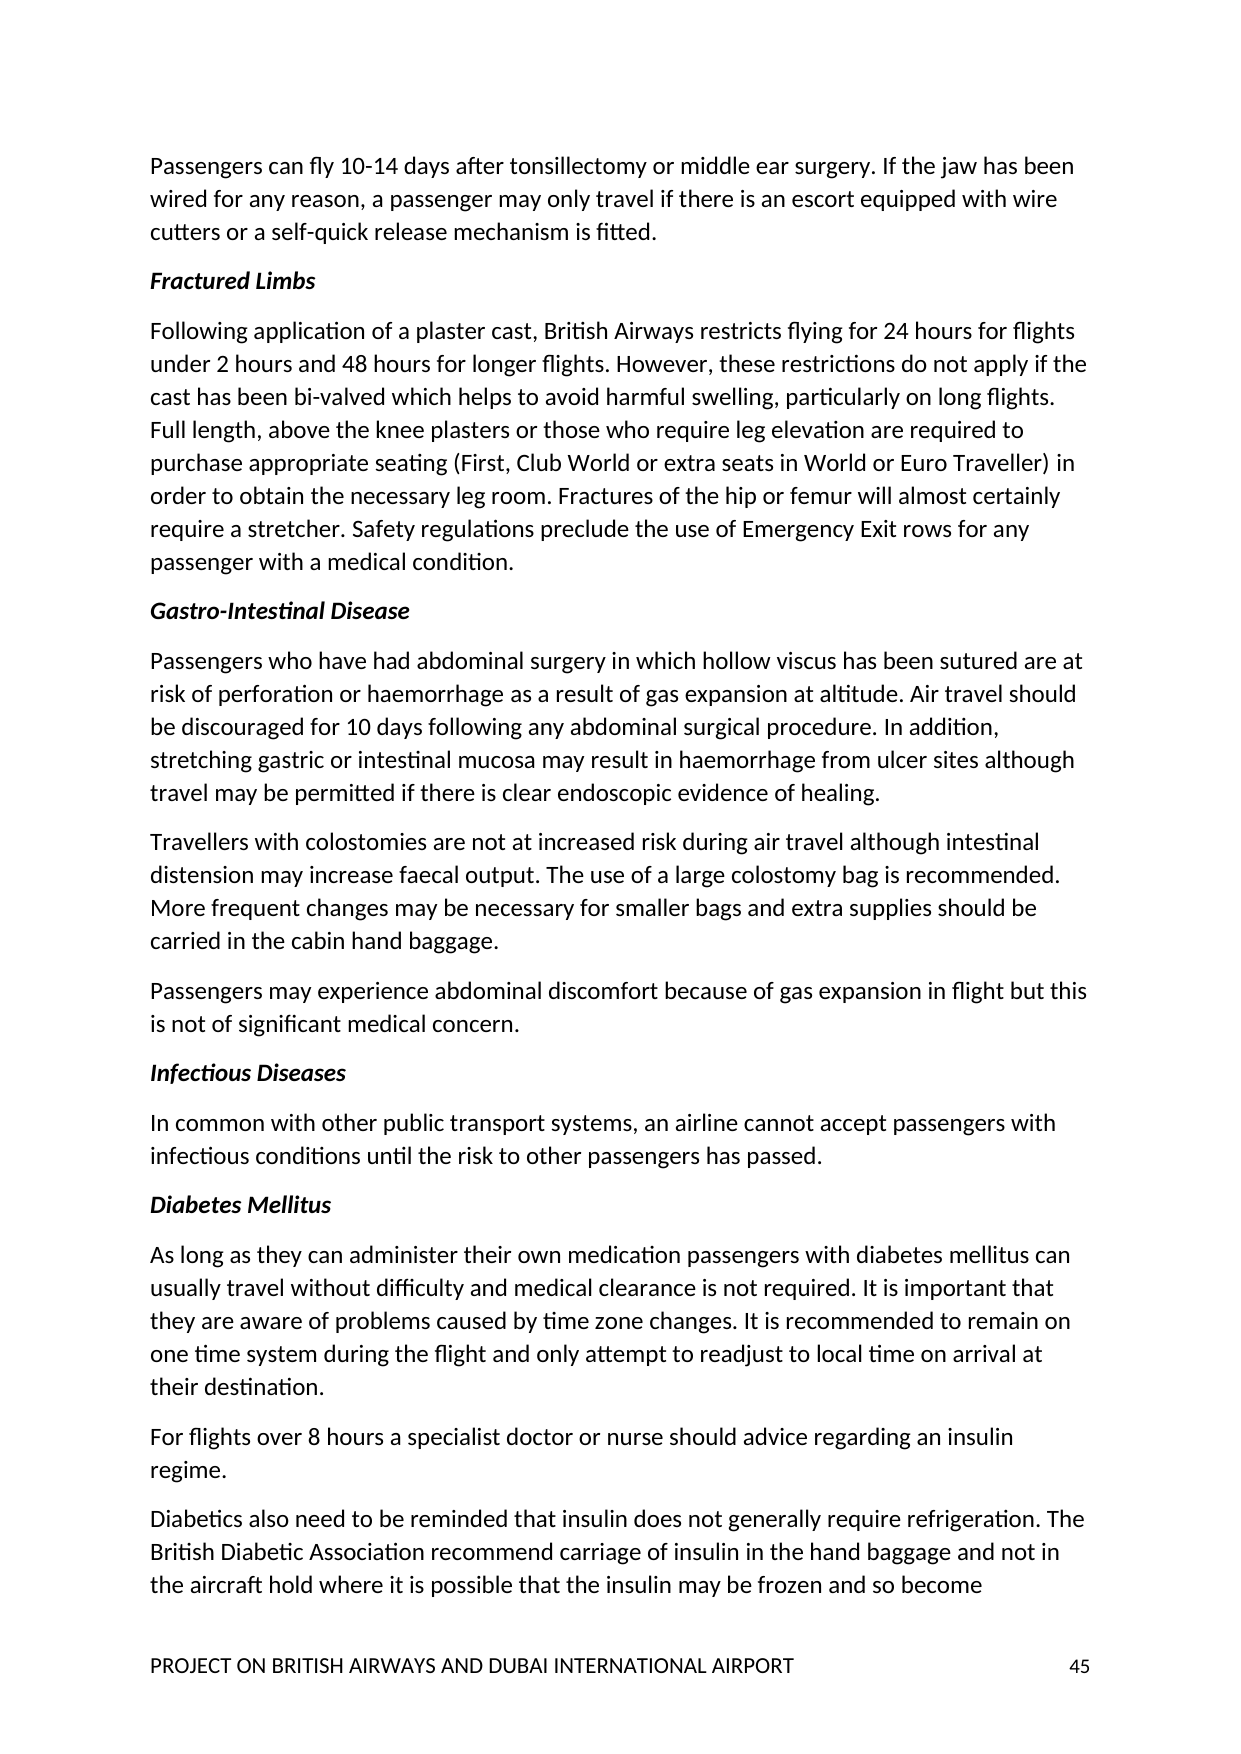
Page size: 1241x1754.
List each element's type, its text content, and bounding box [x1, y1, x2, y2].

text Gastro-Intestinal Disease [150, 595, 1090, 626]
text Infectious Diseases [150, 1057, 1090, 1088]
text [150, 1503, 1090, 1600]
text Diabetes Mellitus [150, 1190, 1090, 1220]
text Passengers may experience abdominal discomfort because of gas expansion in flight but this is not of significant medical concern. [150, 975, 1090, 1038]
text Passengers who have had abdominal surgery in which hollow viscus has been sutured are at risk of perforation or haemorrhage as a result of gas expansion at altitude. Air travel should be discouraged for 10 days following any abdominal surgical procedure. In addition, stretching gastric or intestinal mucosa may result in haemorrhage from ulcer sites although travel may be permitted if there is clear endoscopic evidence of healing. [150, 645, 1090, 807]
text As long as they can administer their own medication passengers with diabetes mellitus can usually travel without difficulty and medical clearance is not required. It is important that they are aware of problems caused by time zone changes. It is recommended to remain on one time system during the flight and only attempt to readjust to local time on arrival at their destination. [150, 1239, 1090, 1402]
text Passengers can fly 10-14 days after tonsillectomy or middle ear surgery. If the jaw has been wired for any reason, a passenger may only travel if there is an escort equipped with wire cutters or a self-quick release mechanism is fitted. [150, 150, 1090, 246]
text For flights over 8 hours a specialist doctor or nurse should advice regarding an insulin regime. [150, 1421, 1090, 1484]
text Fractured Limbs [150, 265, 1090, 296]
text In common with other public transport systems, an airline cannot accept passengers with infectious conditions until the risk to other passengers has passed. [150, 1107, 1090, 1171]
text Travellers with colostomies are not at increased risk during air travel although intestinal distension may increase faecal output. The use of a large colostomy bag is recommended. More frequent changes may be necessary for smaller bags and extra supplies should be carried in the cabin hand baggage. [150, 826, 1090, 956]
text Following application of a plaster cast, British Airways restricts flying for 24 hours for flights under 2 hours and 48 hours for longer flights. However, these restrictions do not apply if the cast has been bi-valved which helps to avoid harmful swelling, particularly on long flights. Full length, above the knee plasters or those who require leg elevation are required to purchase appropriate seating (First, Club World or extra seats in World or Euro Traveller) in order to obtain the necessary leg room. Fractures of the hip or femur will almost certainly require a stretcher. Safety regulations preclude the use of Emergency Exit rows for any passenger with a medical condition. [150, 315, 1090, 576]
